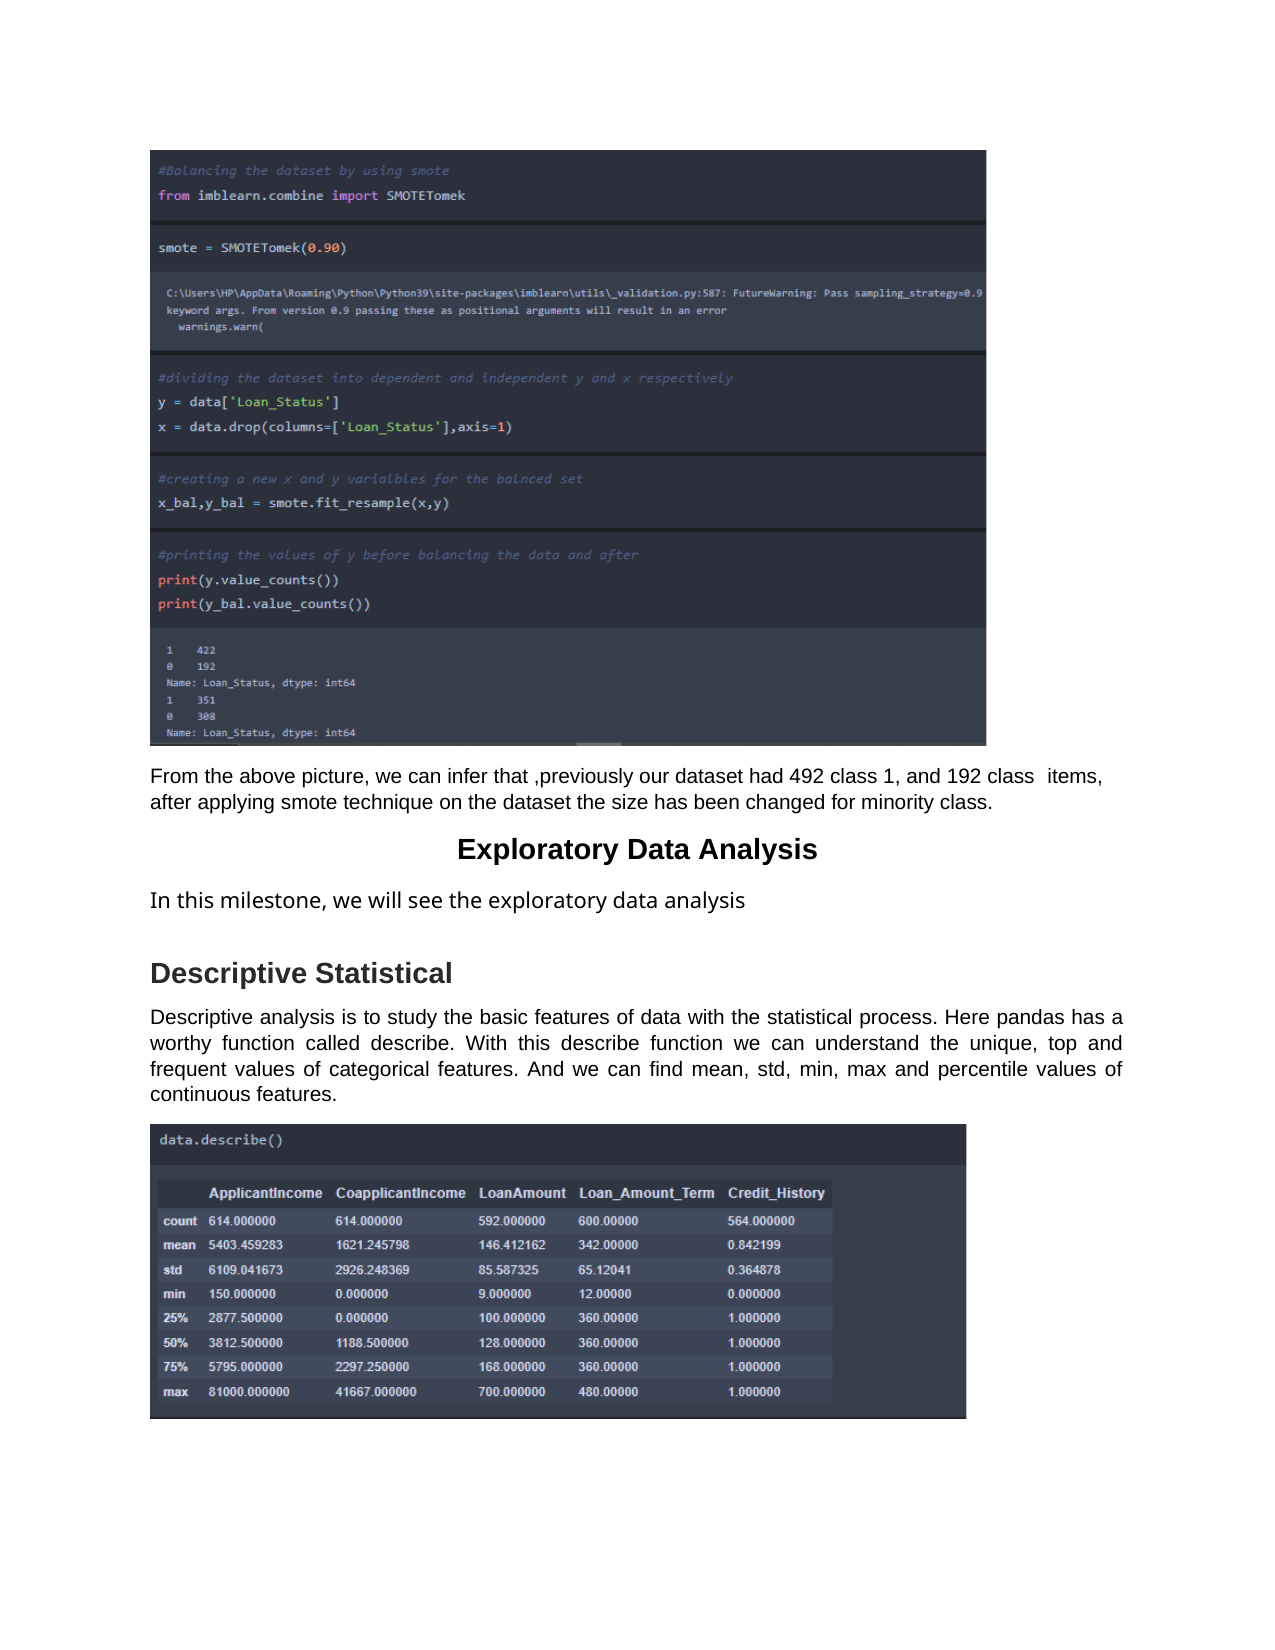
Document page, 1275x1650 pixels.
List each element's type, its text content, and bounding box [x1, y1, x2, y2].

text Descriptive analysis is to study the basic features of data with the statistical process. Here pandas has a worthy function called describe. With this describe function we can understand the unique, top and frequent values of categorical features. And we can find mean, std, min, max and percentile values of continuous features. [150, 1005, 1125, 1106]
text From the above picture, we can infer that ,previously our dataset had 492 class 1, and 192 class items, after applying smote technique on the dataset the size has been changed for minority class. [150, 764, 1125, 814]
subtitle Descriptive Statistical [150, 942, 1125, 989]
picture [150, 150, 987, 746]
text Exploratory Data Analysis [150, 832, 1125, 866]
text In this milestone, we will see the exploratory data analysis [150, 885, 1125, 915]
picture [150, 1124, 967, 1419]
